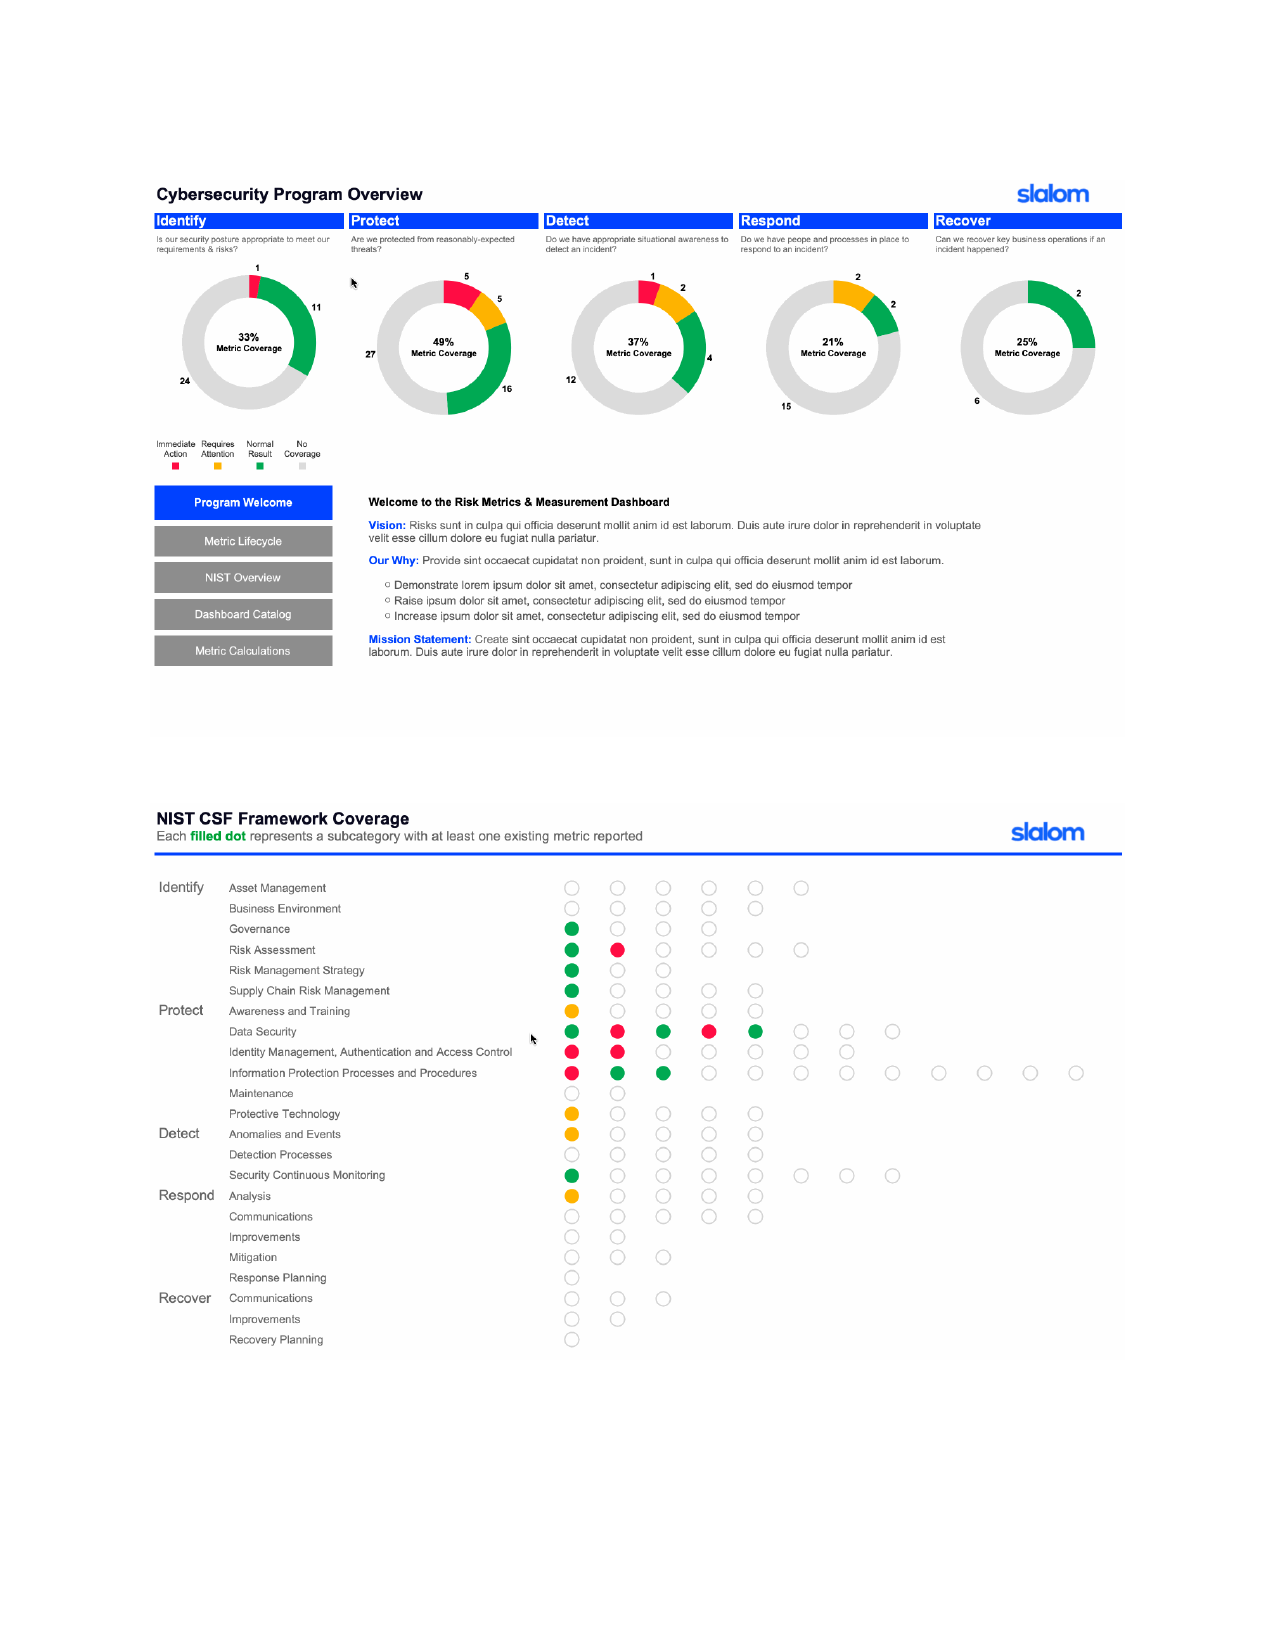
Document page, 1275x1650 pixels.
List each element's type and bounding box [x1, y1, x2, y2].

picture [150, 803, 1125, 1360]
picture [150, 180, 1125, 737]
